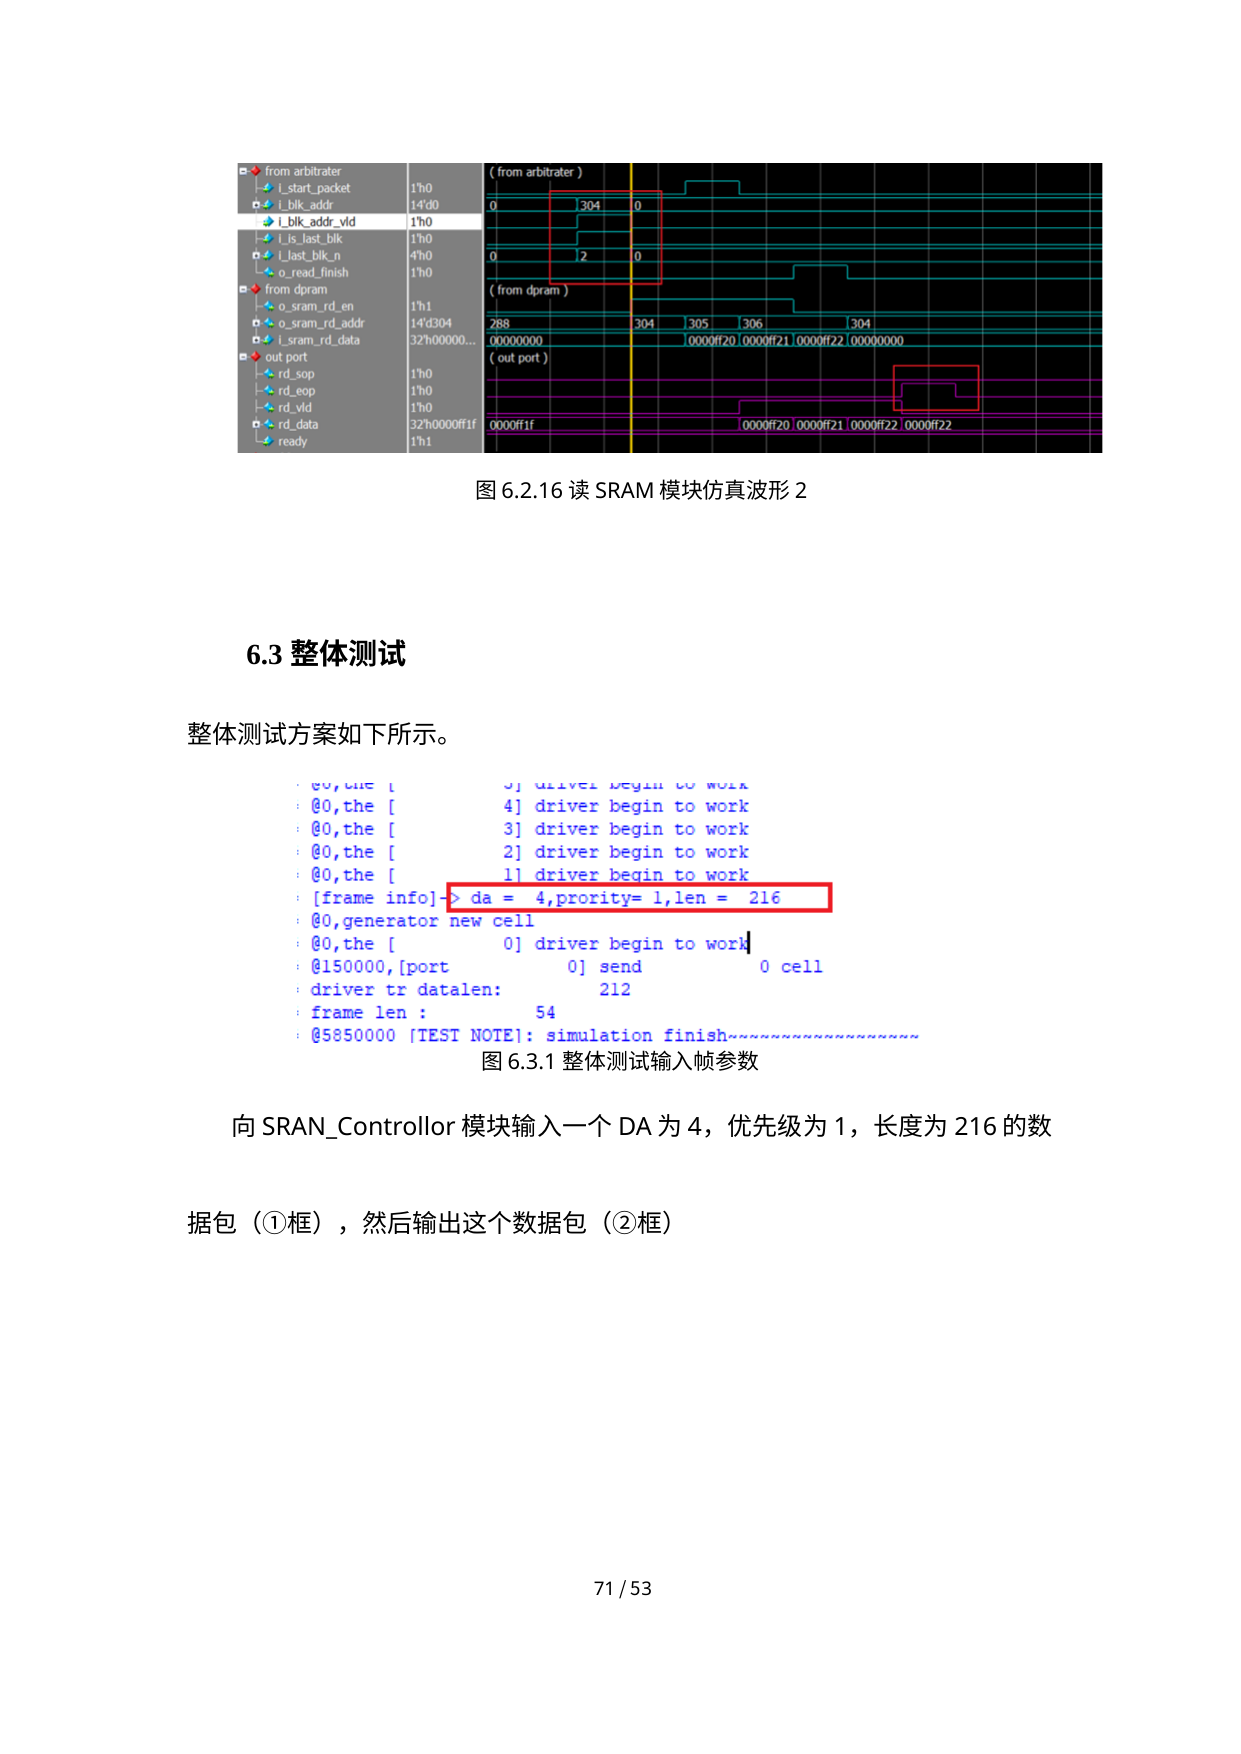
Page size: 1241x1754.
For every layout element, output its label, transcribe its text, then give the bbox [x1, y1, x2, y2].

subtitle 6.3 整体测试 [187, 619, 1053, 684]
text 整体测试方案如下所示。 [187, 700, 1053, 765]
text 向SRAN_Controllor模块输入一个DA为4，优先级为1，长度为216的数据包（①框），然后输出这个数据包（②框） [187, 1092, 1053, 1254]
text 图6.2.16 读SRAM模块仿真波形2 [187, 472, 1053, 505]
picture [297, 783, 943, 1043]
text 图6.3.1 整体测试输入帧参数 [187, 1043, 1053, 1076]
picture [237, 163, 1103, 453]
